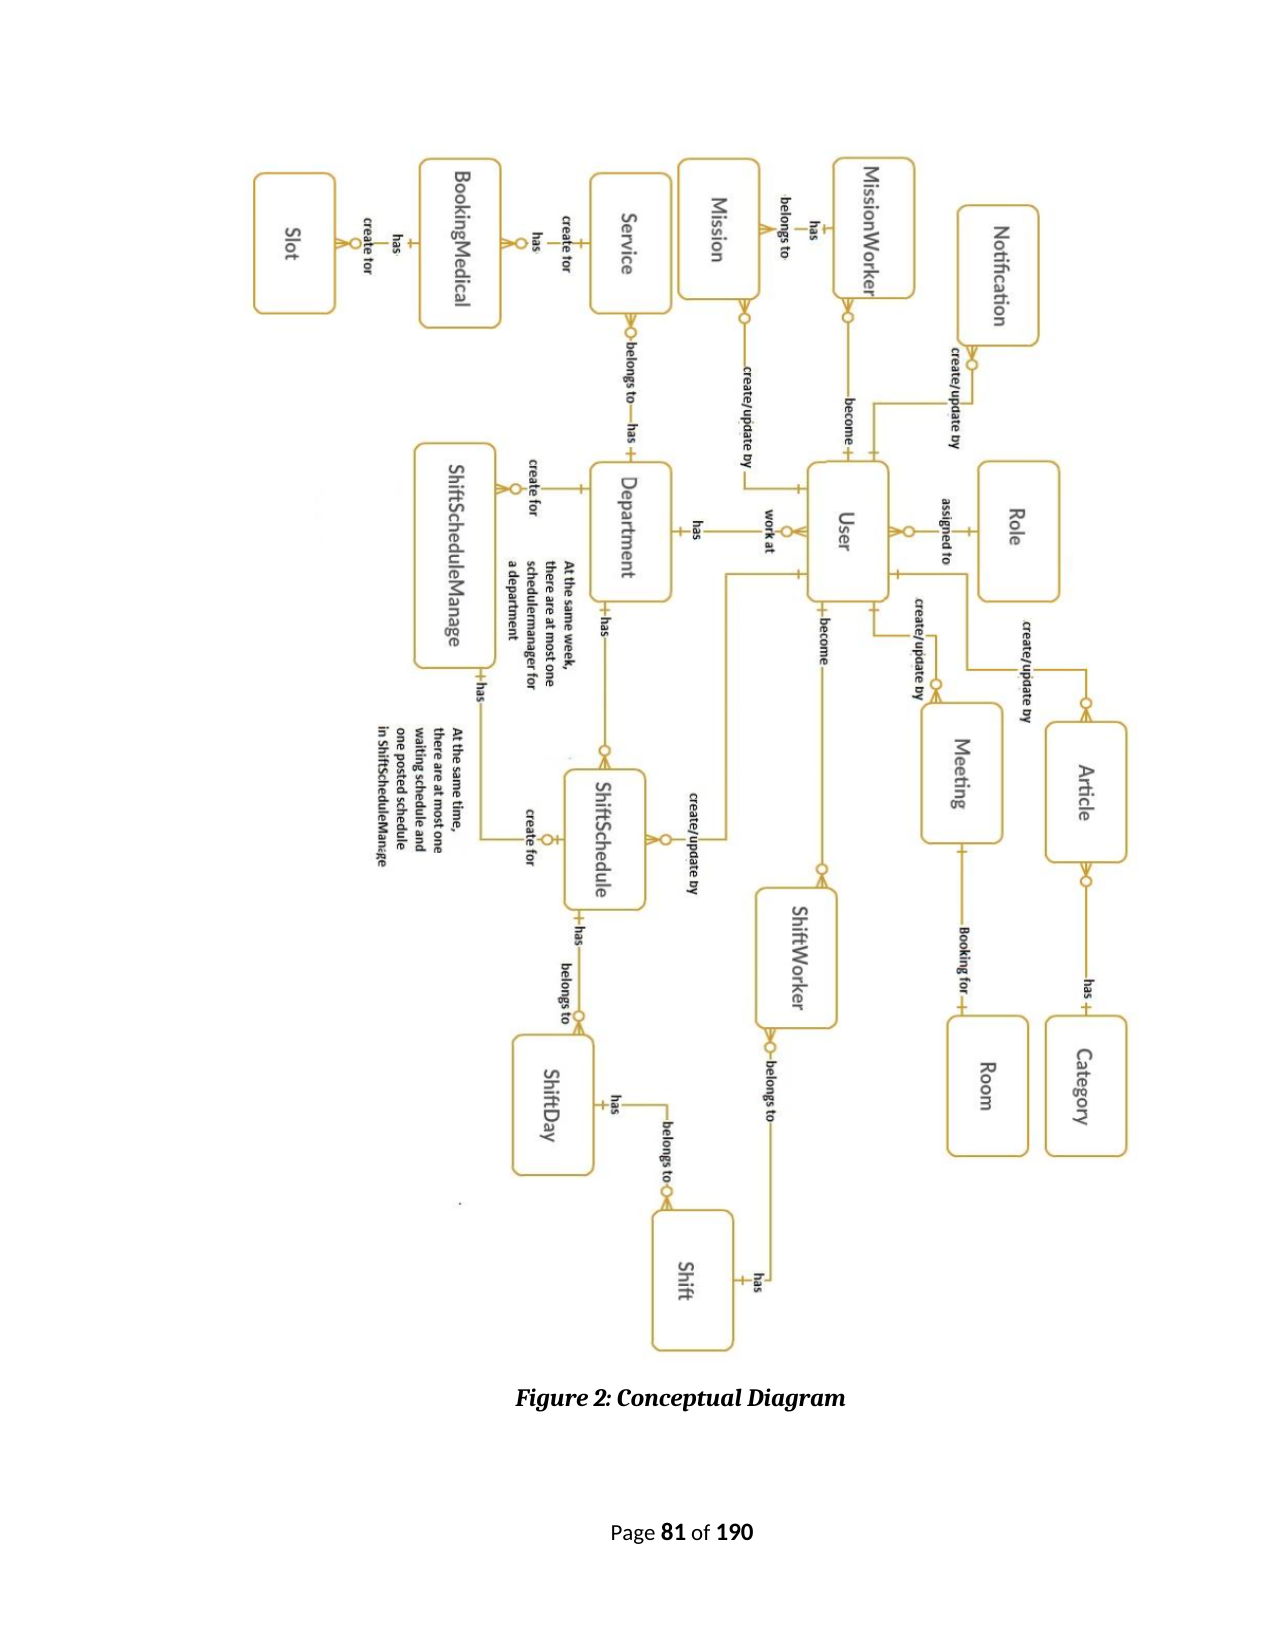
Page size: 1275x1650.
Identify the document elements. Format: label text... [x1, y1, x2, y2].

picture [233, 149, 1138, 1379]
